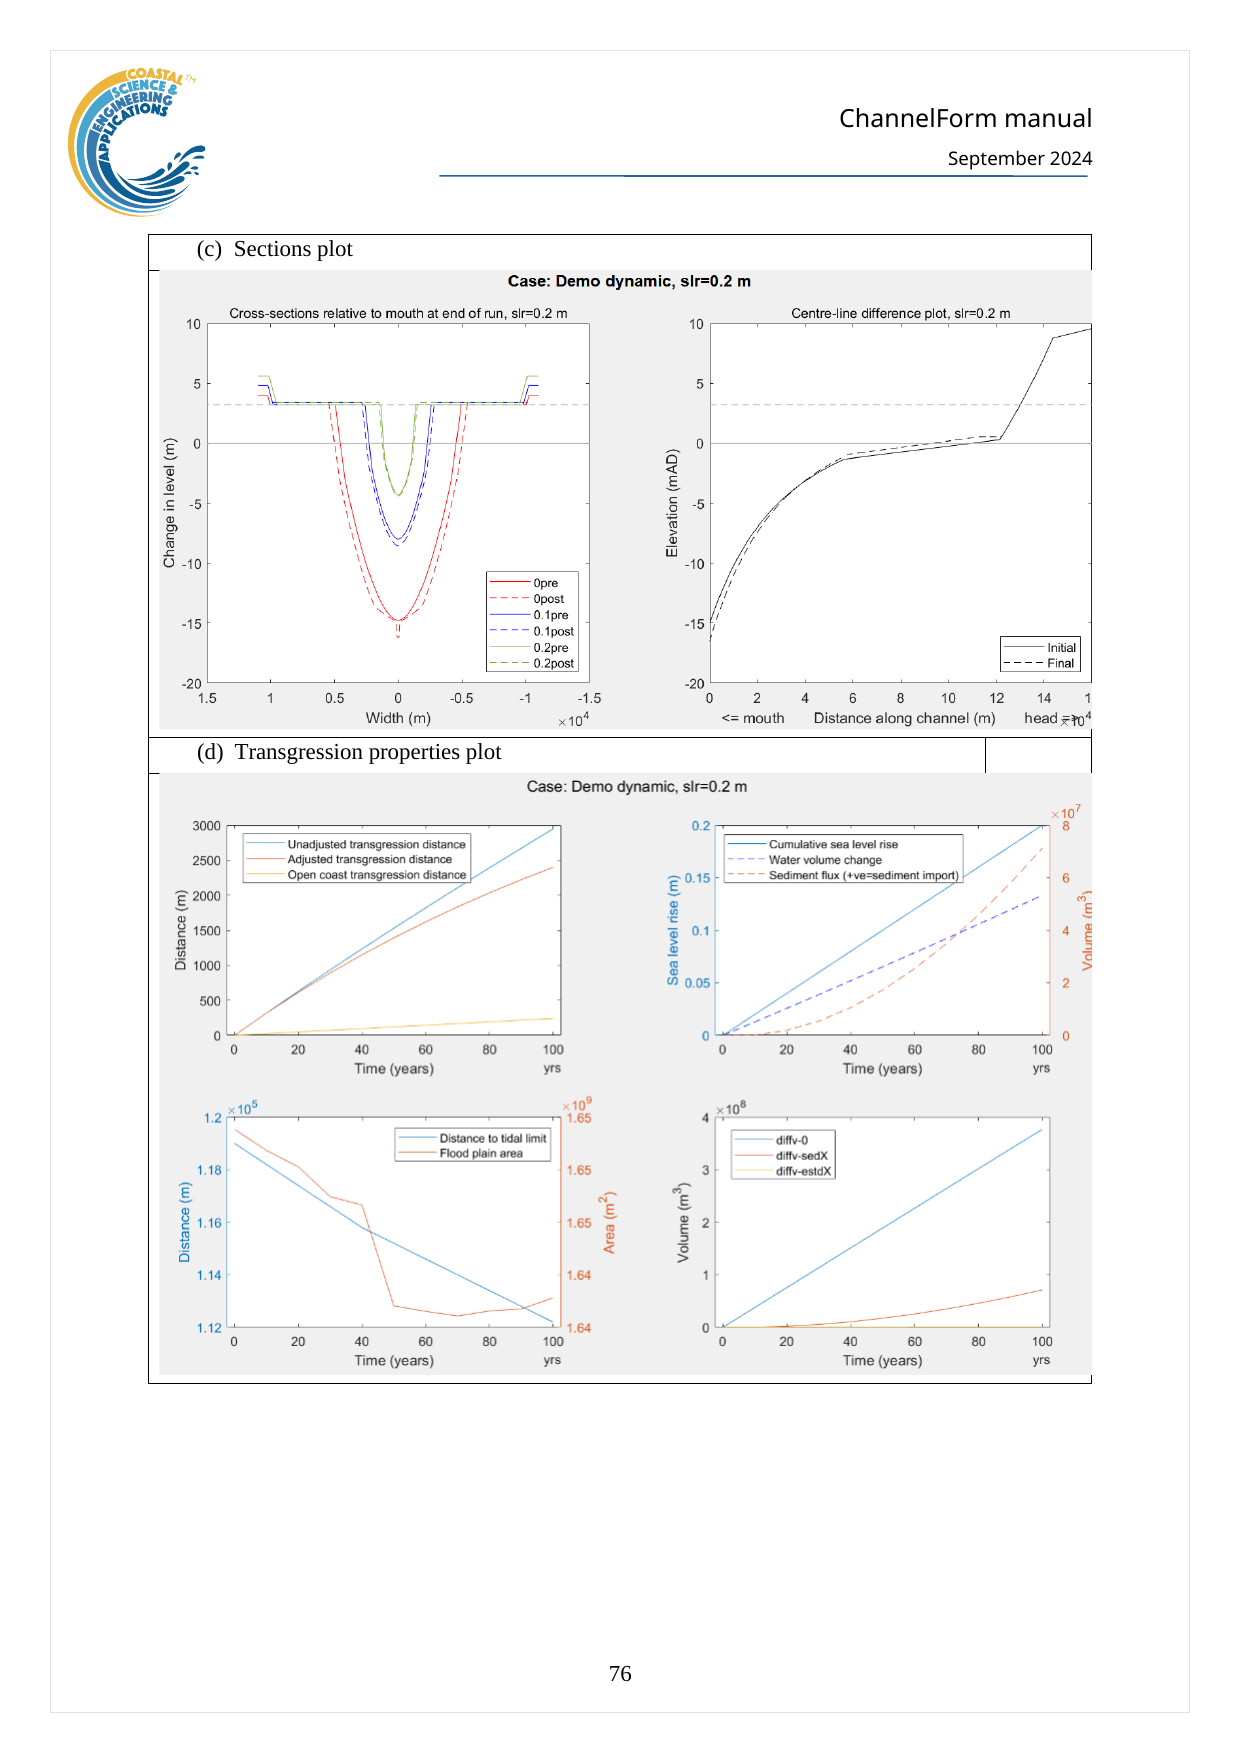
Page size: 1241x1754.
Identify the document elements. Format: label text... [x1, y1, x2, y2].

table_cell Sections plot [149, 235, 1091, 269]
table_cell Transgression properties plot [149, 738, 985, 773]
picture [159, 773, 1092, 1375]
picture [159, 270, 1092, 729]
table_cell [149, 271, 1091, 737]
table_cell [149, 774, 1091, 1383]
table_cell [986, 738, 1091, 773]
